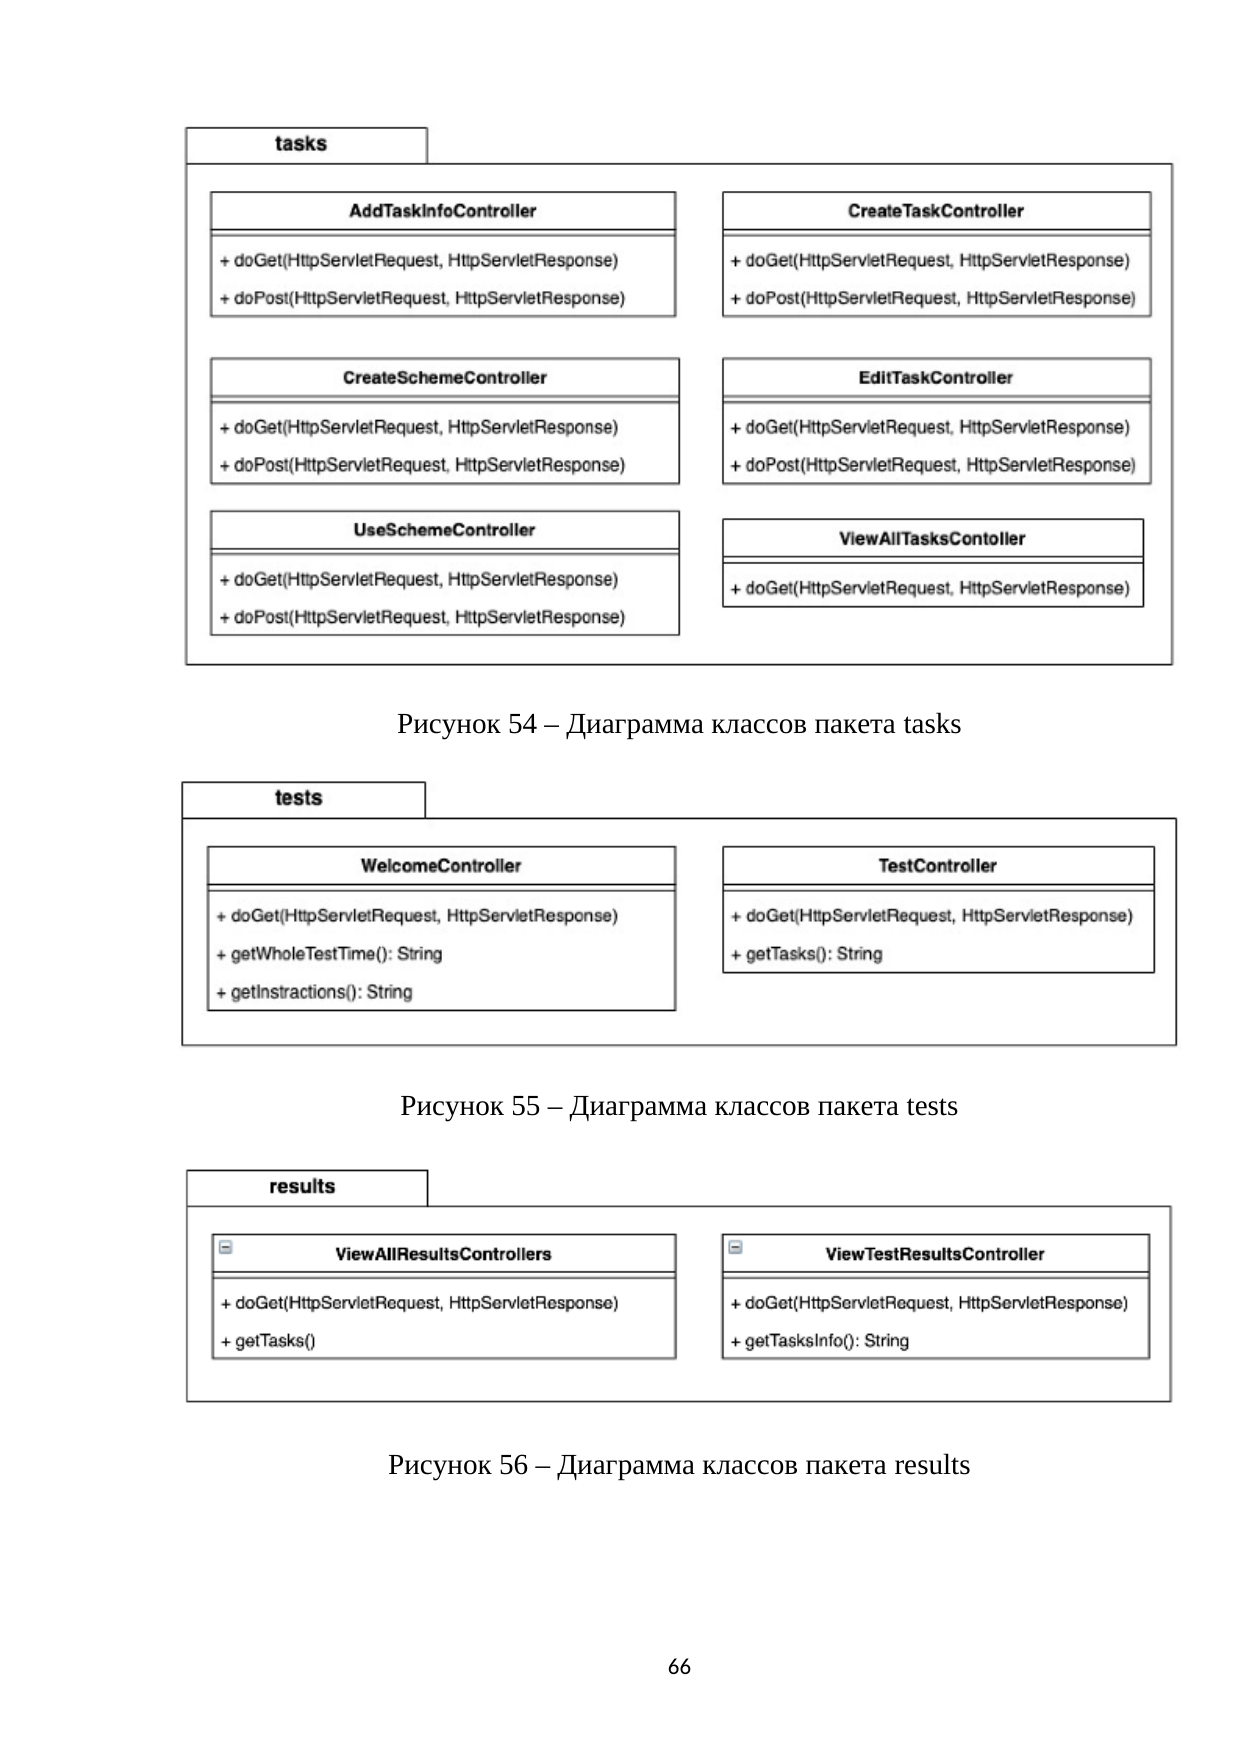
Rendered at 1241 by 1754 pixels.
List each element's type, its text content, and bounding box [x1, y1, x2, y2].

text Рисунок 54 – Диаграмма классов пакета tasks [177, 706, 1181, 740]
picture [177, 118, 1182, 672]
text Рисунок 56 – Диаграмма классов пакета results [177, 1447, 1181, 1480]
text Рисунок 55 – Диаграмма классов пакета tests [177, 1088, 1181, 1122]
picture [177, 1159, 1182, 1412]
picture [177, 777, 1182, 1054]
